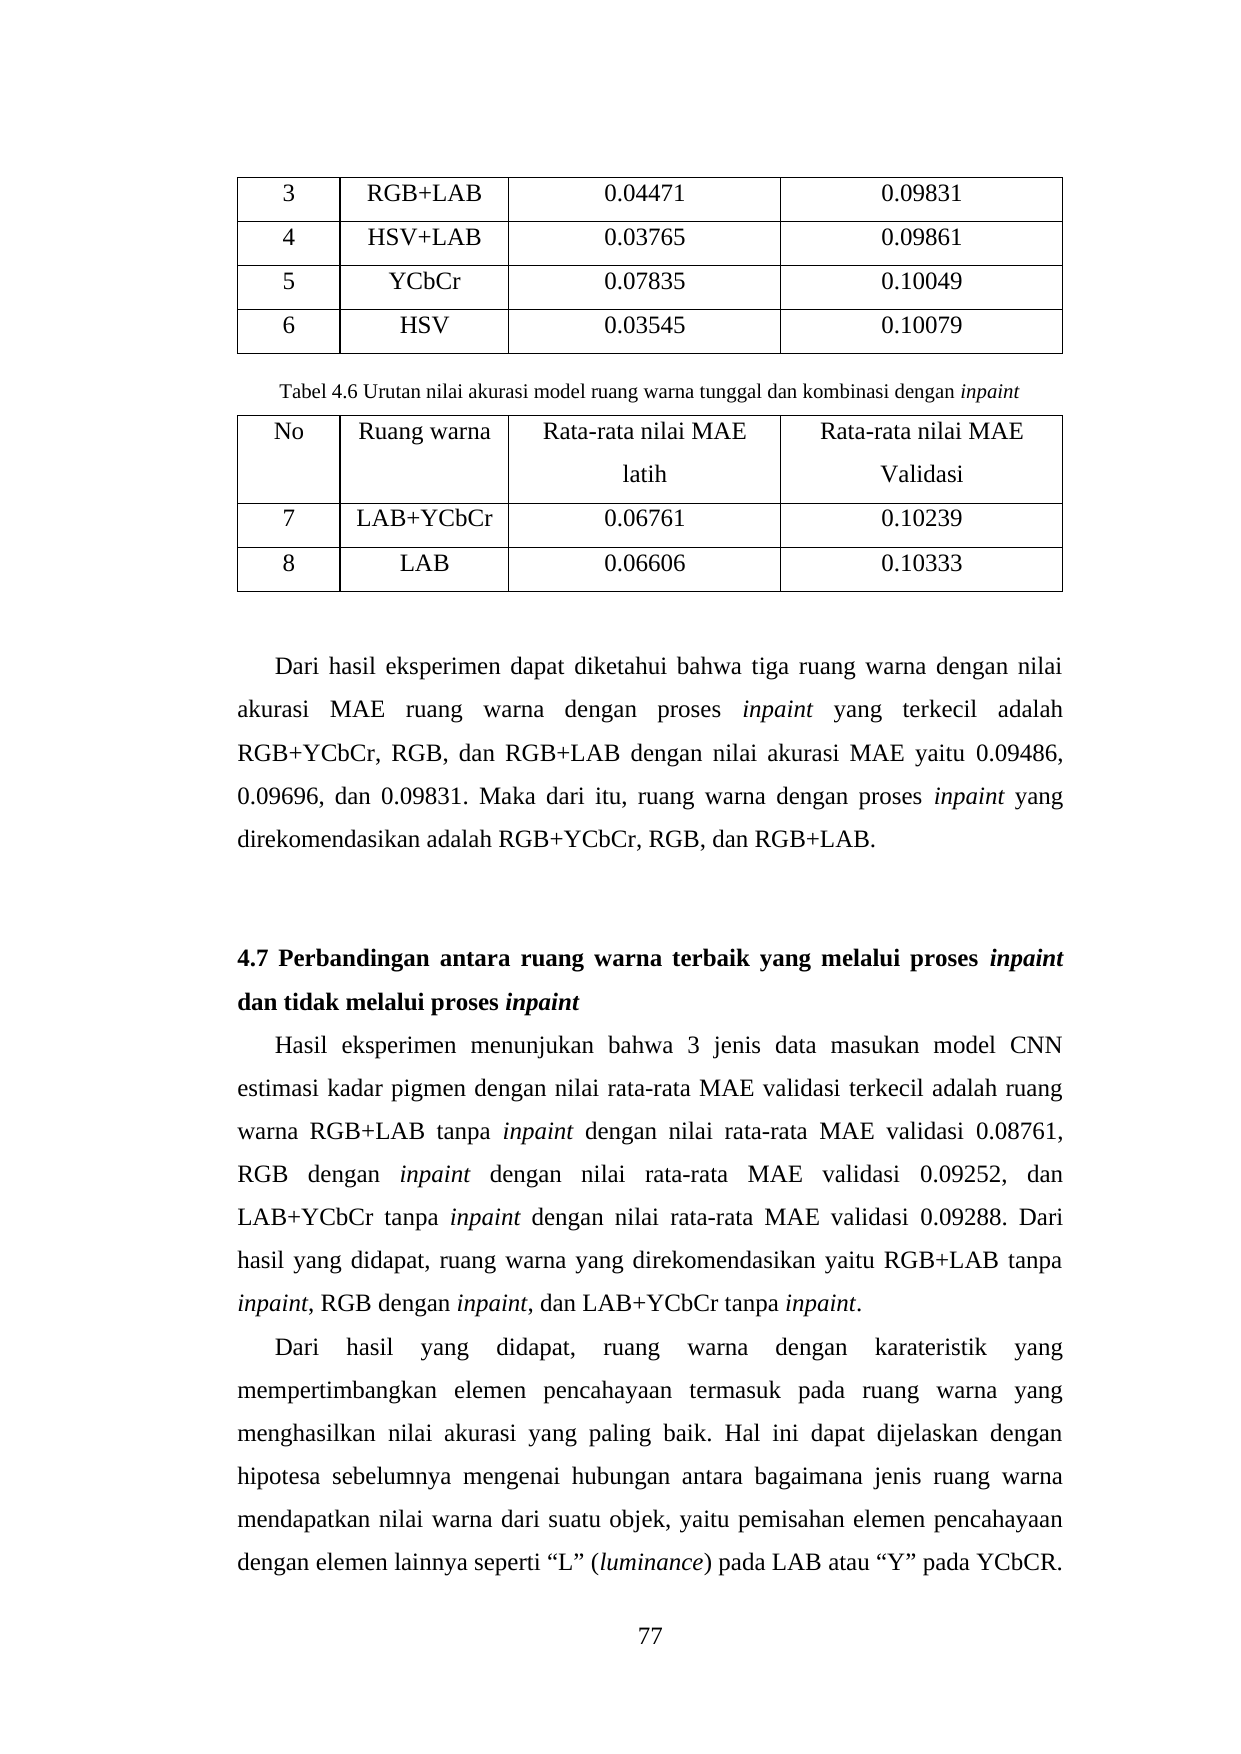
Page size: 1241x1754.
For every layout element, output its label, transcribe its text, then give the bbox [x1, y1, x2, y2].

table_cell 0.06606 [509, 548, 780, 591]
table_cell 5 [238, 266, 339, 309]
table_cell 0.09861 [781, 222, 1062, 265]
table_cell LAB+YCbCr [341, 504, 508, 547]
table_cell 3 [238, 178, 339, 221]
table_header No [238, 416, 339, 502]
text Dari hasil eksperimen dapat diketahui bahwa tiga ruang warna dengan nilai akurasi MAE ruang warna dengan proses inpaint yang terkecil adalah RGB+YCbCr, RGB, dan RGB+LAB dengan nilai akurasi MAE yaitu 0.09486, 0.09696, dan 0.09831. Maka dari itu, ruang warna dengan proses inpaint yang direkomendasikan adalah RGB+YCbCr, RGB, dan RGB+LAB. [237, 651, 1063, 853]
text Hasil eksperimen menunjukan bahwa 3 jenis data masukan model CNN estimasi kadar pigmen dengan nilai rata-rata MAE validasi terkecil adalah ruang warna RGB+LAB tanpa inpaint dengan nilai rata-rata MAE validasi 0.08761, RGB dengan inpaint dengan nilai rata-rata MAE validasi 0.09252, dan LAB+YCbCr tanpa inpaint dengan nilai rata-rata MAE validasi 0.09288. Dari hasil yang didapat, ruang warna yang direkomendasikan yaitu RGB+LAB tanpa inpaint, RGB dengan inpaint, dan LAB+YCbCr tanpa inpaint. [237, 1030, 1063, 1317]
table_cell 4 [238, 222, 339, 265]
table_cell YCbCr [341, 266, 508, 309]
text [237, 1332, 1063, 1576]
table_cell 0.10079 [781, 310, 1062, 353]
table_cell RGB+LAB [341, 178, 508, 221]
table_header Rata-rata nilai MAE Validasi [781, 416, 1062, 502]
table_cell HSV+LAB [341, 222, 508, 265]
table_cell 0.03765 [509, 222, 780, 265]
table_cell 7 [238, 504, 339, 547]
subtitle 4.7 Perbandingan antara ruang warna terbaik yang melalui proses inpaint dan tidak melalui proses inpaint [237, 943, 1063, 1015]
table_cell LAB [341, 548, 508, 591]
table_cell 0.04471 [509, 178, 780, 221]
table_header Ruang warna [341, 416, 508, 502]
table_cell 0.10049 [781, 266, 1062, 309]
table_cell 0.10239 [781, 504, 1062, 547]
table_cell 0.06761 [509, 504, 780, 547]
table_header Rata-rata nilai MAE latih [509, 416, 780, 502]
table_cell 0.07835 [509, 266, 780, 309]
table_cell 0.09831 [781, 178, 1062, 221]
table_cell 0.03545 [509, 310, 780, 353]
table_cell HSV [341, 310, 508, 353]
table_cell 8 [238, 548, 339, 591]
table_cell 6 [238, 310, 339, 353]
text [237, 379, 1063, 403]
table_cell 0.10333 [781, 548, 1062, 591]
